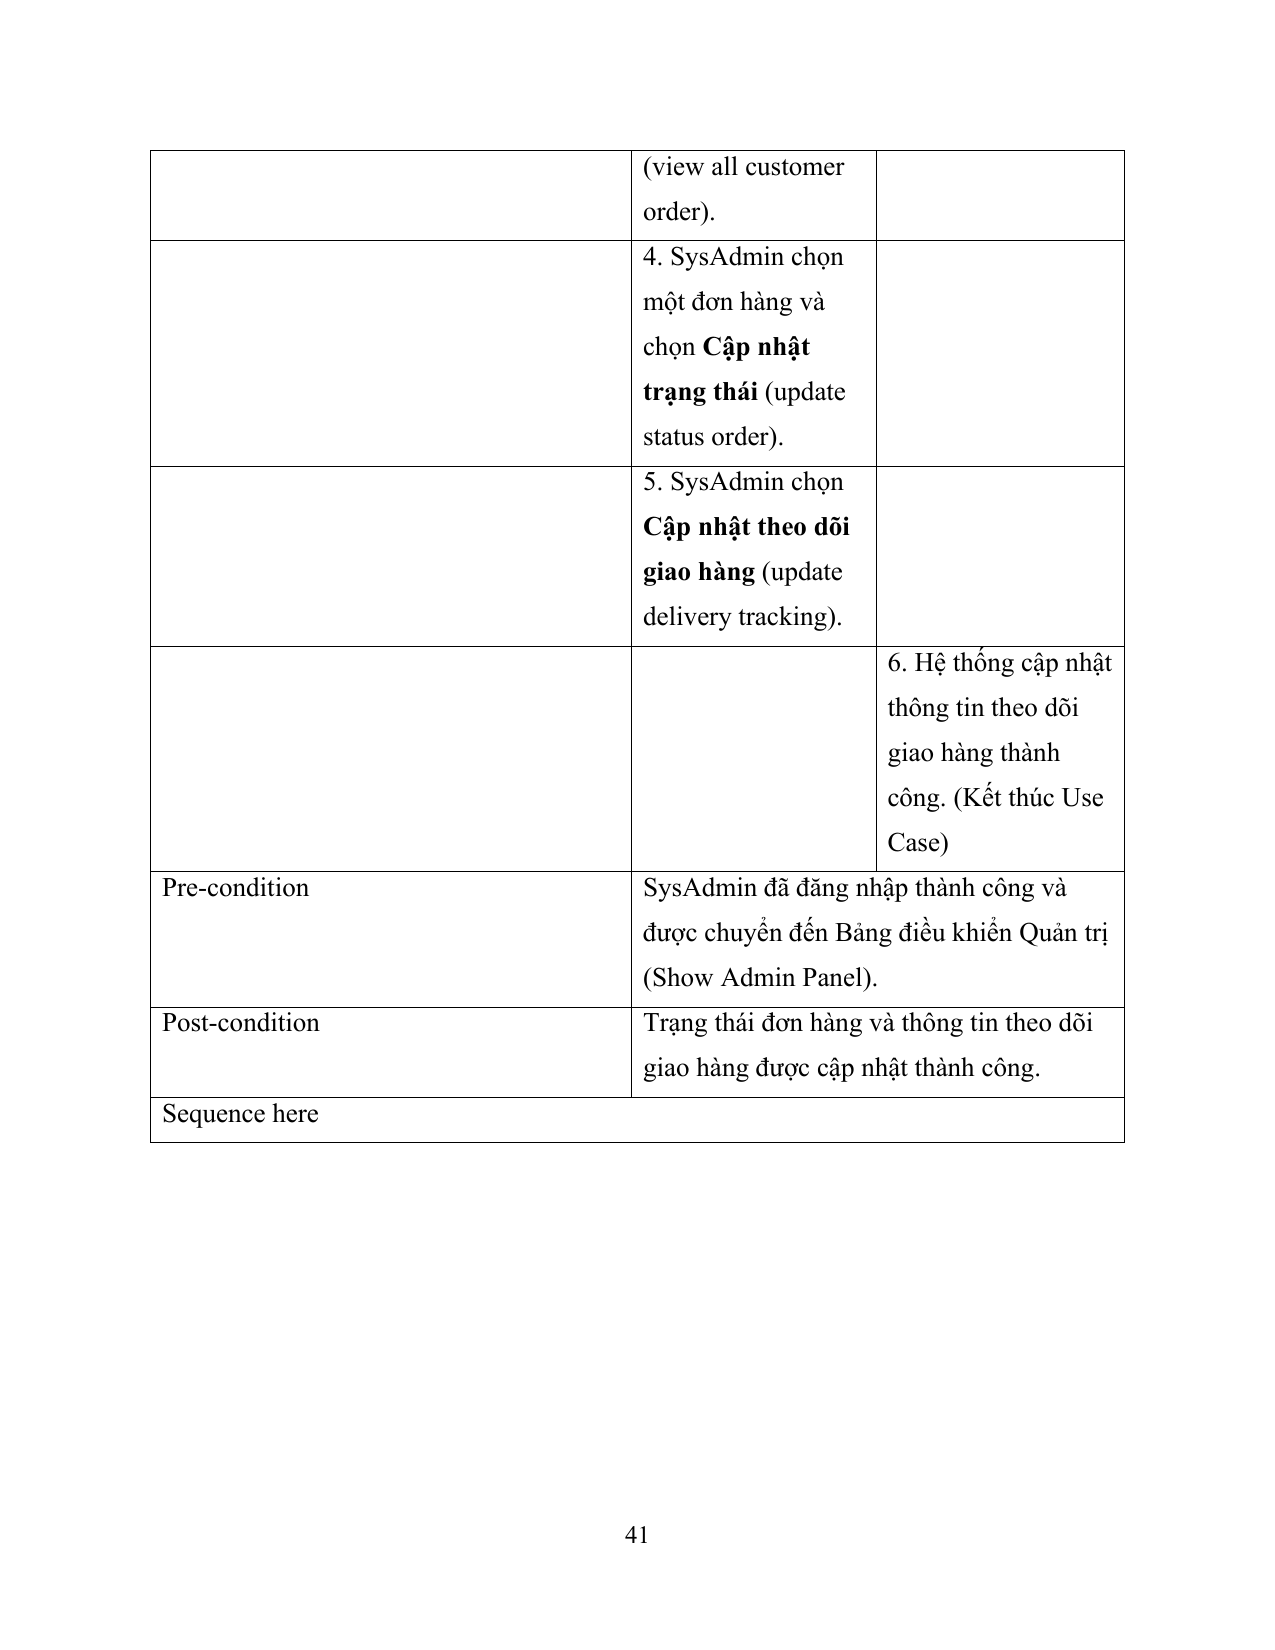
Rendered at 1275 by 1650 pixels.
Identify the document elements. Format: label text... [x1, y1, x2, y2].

table_cell Pre-condition [151, 872, 631, 1007]
table_cell 4. SysAdmin chọn một đơn hàng và chọn Cập nhật trạng thái (update status order). [632, 241, 876, 466]
table_cell [151, 647, 631, 871]
table_cell [877, 241, 1124, 466]
table_cell Trạng thái đơn hàng và thông tin theo dõi giao hàng được cập nhật thành công. [632, 1008, 1124, 1097]
table_cell 6. Hệ thống cập nhật thông tin theo dõi giao hàng thành công. (Kết thúc Use Case) [877, 647, 1124, 871]
table_cell [877, 151, 1124, 240]
table_cell [632, 647, 876, 871]
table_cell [632, 151, 876, 240]
table_cell SysAdmin đã đăng nhập thành công và được chuyển đến Bảng điều khiển Quản trị (Show Admin Panel). [632, 872, 1124, 1007]
table_cell [151, 151, 631, 240]
table_cell [877, 467, 1124, 646]
table_cell Sequence here [151, 1098, 1124, 1142]
table_cell [151, 241, 631, 466]
table_cell [151, 467, 631, 646]
table_cell Post-condition [151, 1008, 631, 1097]
table_cell 5. SysAdmin chọn Cập nhật theo dõi giao hàng (update delivery tracking). [632, 467, 876, 646]
